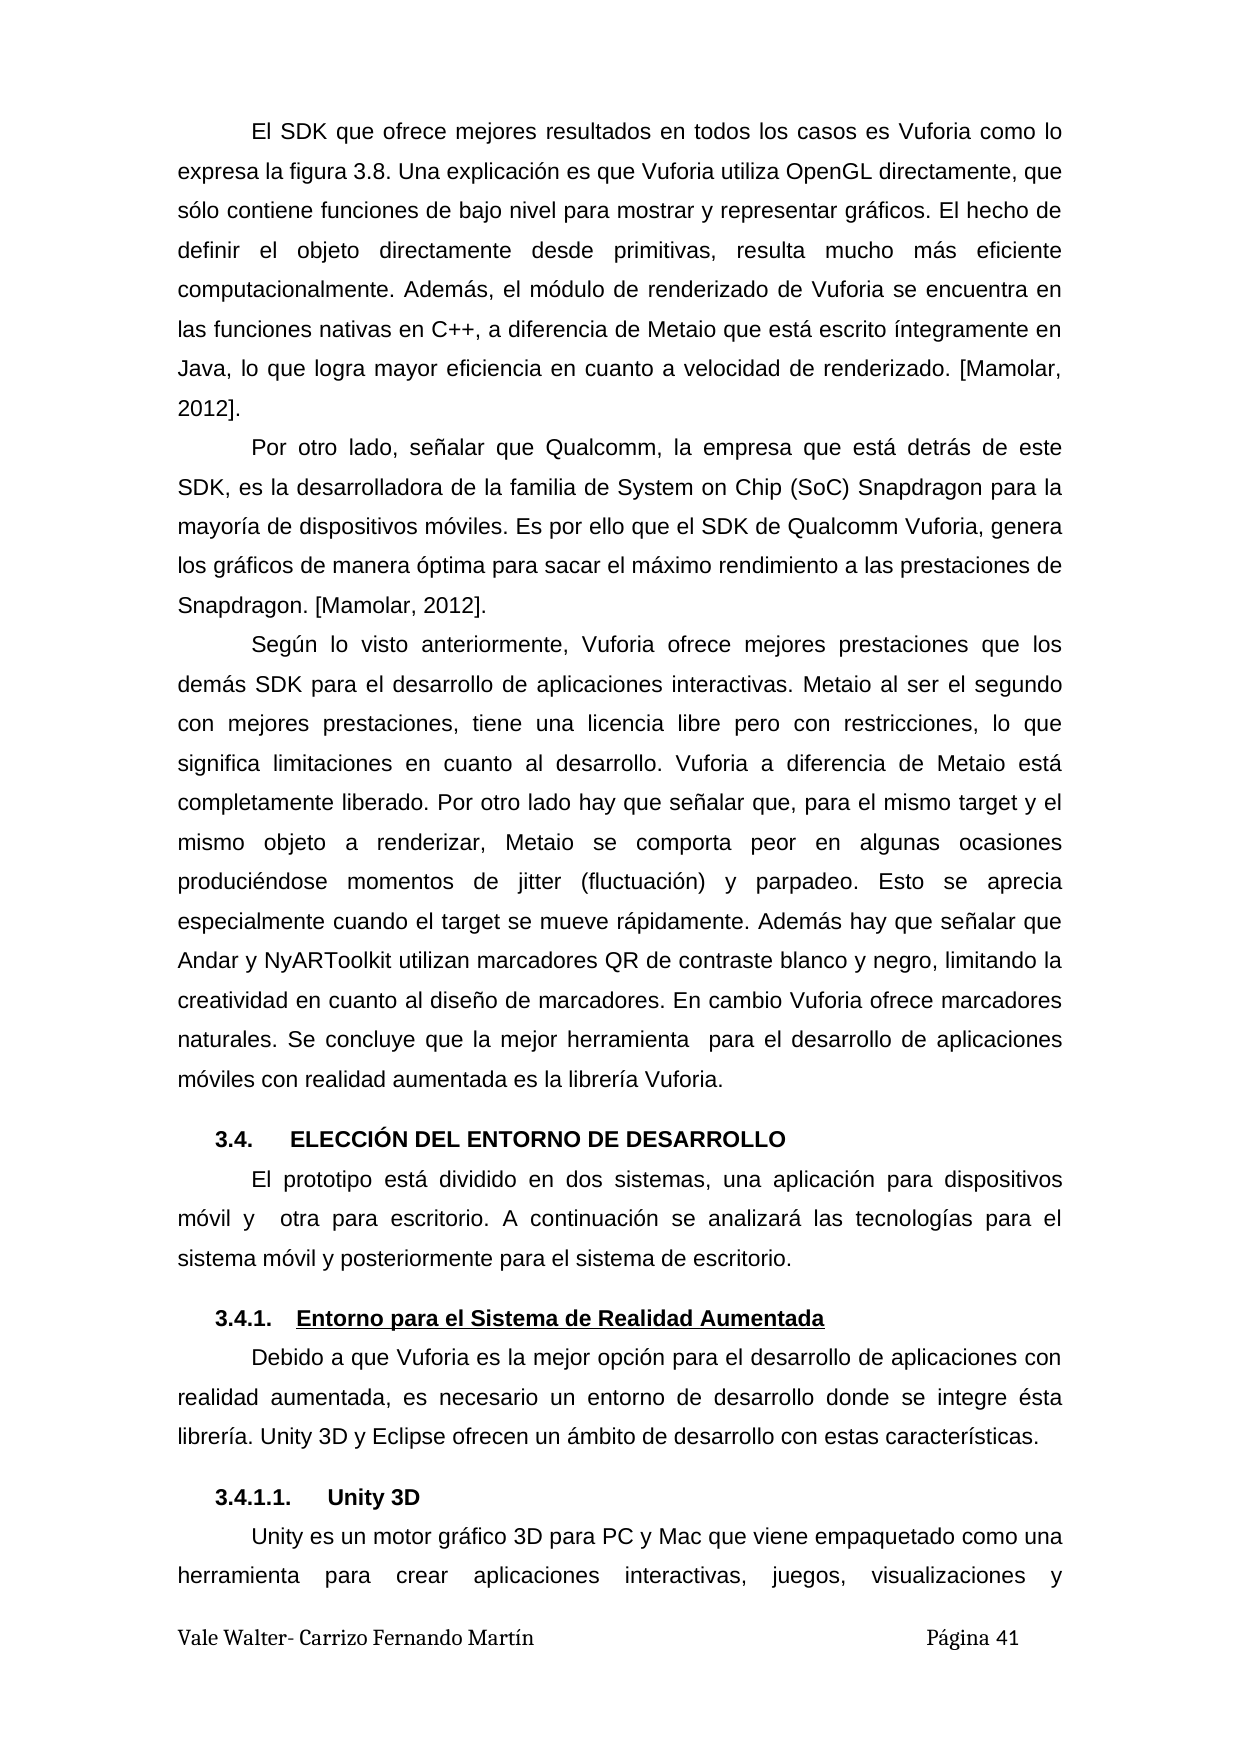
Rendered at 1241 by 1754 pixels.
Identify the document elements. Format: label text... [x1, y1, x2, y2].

text Debido a que Vuforia es la mejor opción para el desarrollo de aplicaciones con realidad aumentada, es necesario un entorno de desarrollo donde se integre ésta librería. Unity 3D y Eclipse ofrecen un ámbito de desarrollo con estas características. [177, 1344, 1063, 1449]
text Por otro lado, señalar que Qualcomm, la empresa que está detrás de este SDK, es la desarrolladora de la familia de System on Chip (SoC) Snapdragon para la mayoría de dispositivos móviles. Es por ello que el SDK de Qualcomm Vuforia, genera los gráficos de manera óptima para sacar el máximo rendimiento a las prestaciones de Snapdragon. [Mamolar, 2012]. [177, 434, 1063, 618]
list Entorno para el Sistema de Realidad Aumentada [215, 1305, 1063, 1331]
text El prototipo está dividido en dos sistemas, una aplicación para dispositivos móvil y otra para escritorio. A continuación se analizará las tecnologías para el sistema móvil y posteriormente para el sistema de escritorio. [177, 1166, 1063, 1271]
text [177, 1523, 1063, 1589]
text El SDK que ofrece mejores resultados en todos los casos es Vuforia como lo expresa la figura 3.8. Una explicación es que Vuforia utiliza OpenGL directamente, que sólo contiene funciones de bajo nivel para mostrar y representar gráficos. El hecho de definir el objeto directamente desde primitivas, resulta mucho más eficiente computacionalmente. Además, el módulo de renderizado de Vuforia se encuentra en las funciones nativas en C++, a diferencia de Metaio que está escrito íntegramente en Java, lo que logra mayor eficiencia en cuanto a velocidad de renderizado. [Mamolar, 2012]. [177, 118, 1063, 421]
list ELECCIÓN DEL ENTORNO DE DESARROLLO [215, 1126, 1063, 1152]
list Unity 3D [215, 1483, 1063, 1510]
text Según lo visto anteriormente, Vuforia ofrece mejores prestaciones que los demás SDK para el desarrollo de aplicaciones interactivas. Metaio al ser el segundo con mejores prestaciones, tiene una licencia libre pero con restricciones, lo que significa limitaciones en cuanto al desarrollo. Vuforia a diferencia de Metaio está completamente liberado. Por otro lado hay que señalar que, para el mismo target y el mismo objeto a renderizar, Metaio se comporta peor en algunas ocasiones produciéndose momentos de jitter (fluctuación) y parpadeo. Esto se aprecia especialmente cuando el target se mueve rápidamente. Además hay que señalar que Andar y NyARToolkit utilizan marcadores QR de contraste blanco y negro, limitando la creatividad en cuanto al diseño de marcadores. En cambio Vuforia ofrece marcadores naturales. Se concluye que la mejor herramienta para el desarrollo de aplicaciones móviles con realidad aumentada es la librería Vuforia. [177, 631, 1063, 1092]
